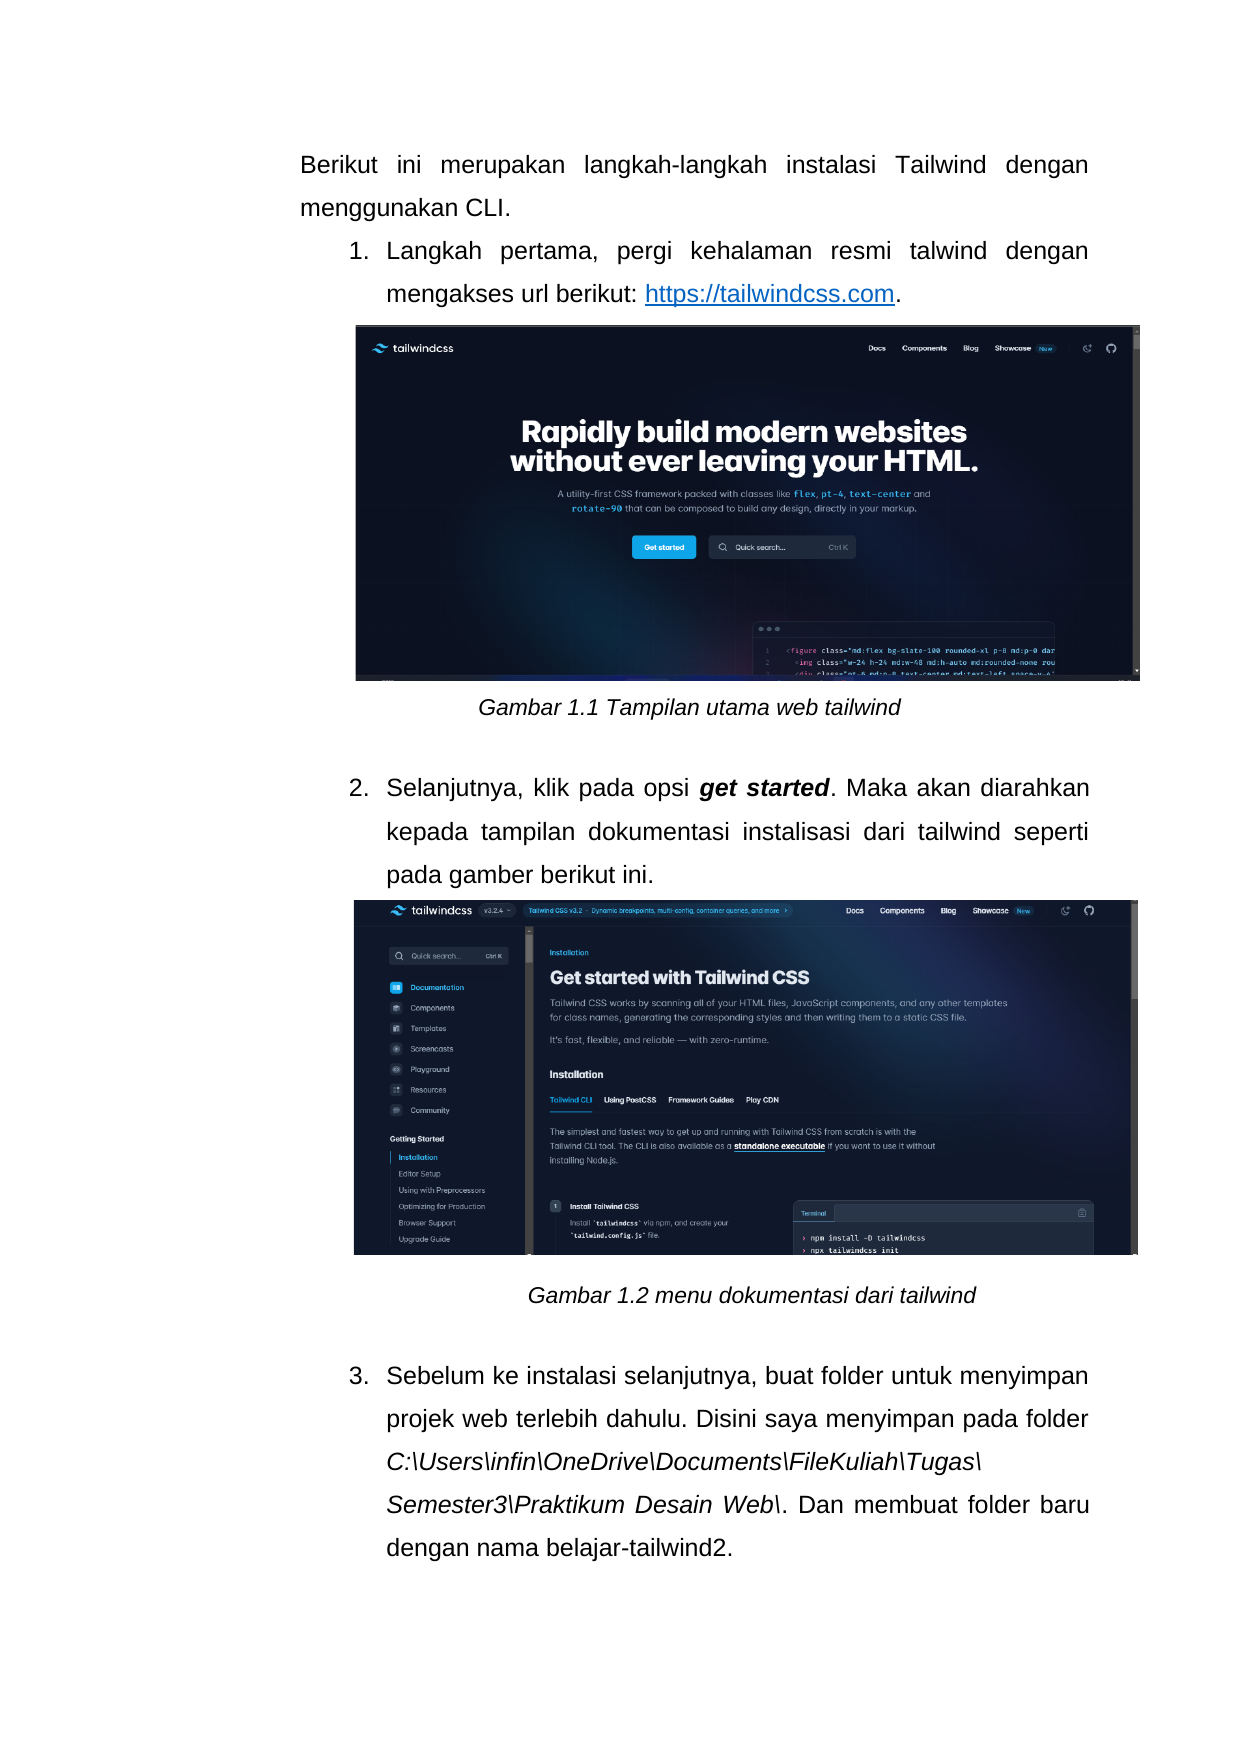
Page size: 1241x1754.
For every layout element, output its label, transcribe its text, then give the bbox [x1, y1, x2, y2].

picture [353, 900, 1138, 1255]
list Sebelum ke instalasi selanjutnya, buat folder untuk menyimpan projek web terlebih dahulu. Disini saya menyimpan pada folder C:\Users\infin\OneDrive\Documents\FileKuliah\Tugas\Semester3\Praktikum Desain Web\. Dan membuat folder baru dengan nama belajar-tailwind2. [349, 1361, 1090, 1562]
list Gambar 1.2 menu dokumentasi dari tailwind [416, 1255, 1090, 1308]
picture [355, 325, 1140, 681]
list Langkah pertama, pergi kehalaman resmi talwind dengan mengakses url berikut: https://tailwindcss.com. [349, 236, 1090, 308]
list Selanjutnya, klik pada opsi get started. Maka akan diarahkan kepada tampilan dokumentasi instalisasi dari tailwind seperti pada gamber berikut ini. [349, 773, 1090, 888]
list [300, 150, 1090, 222]
